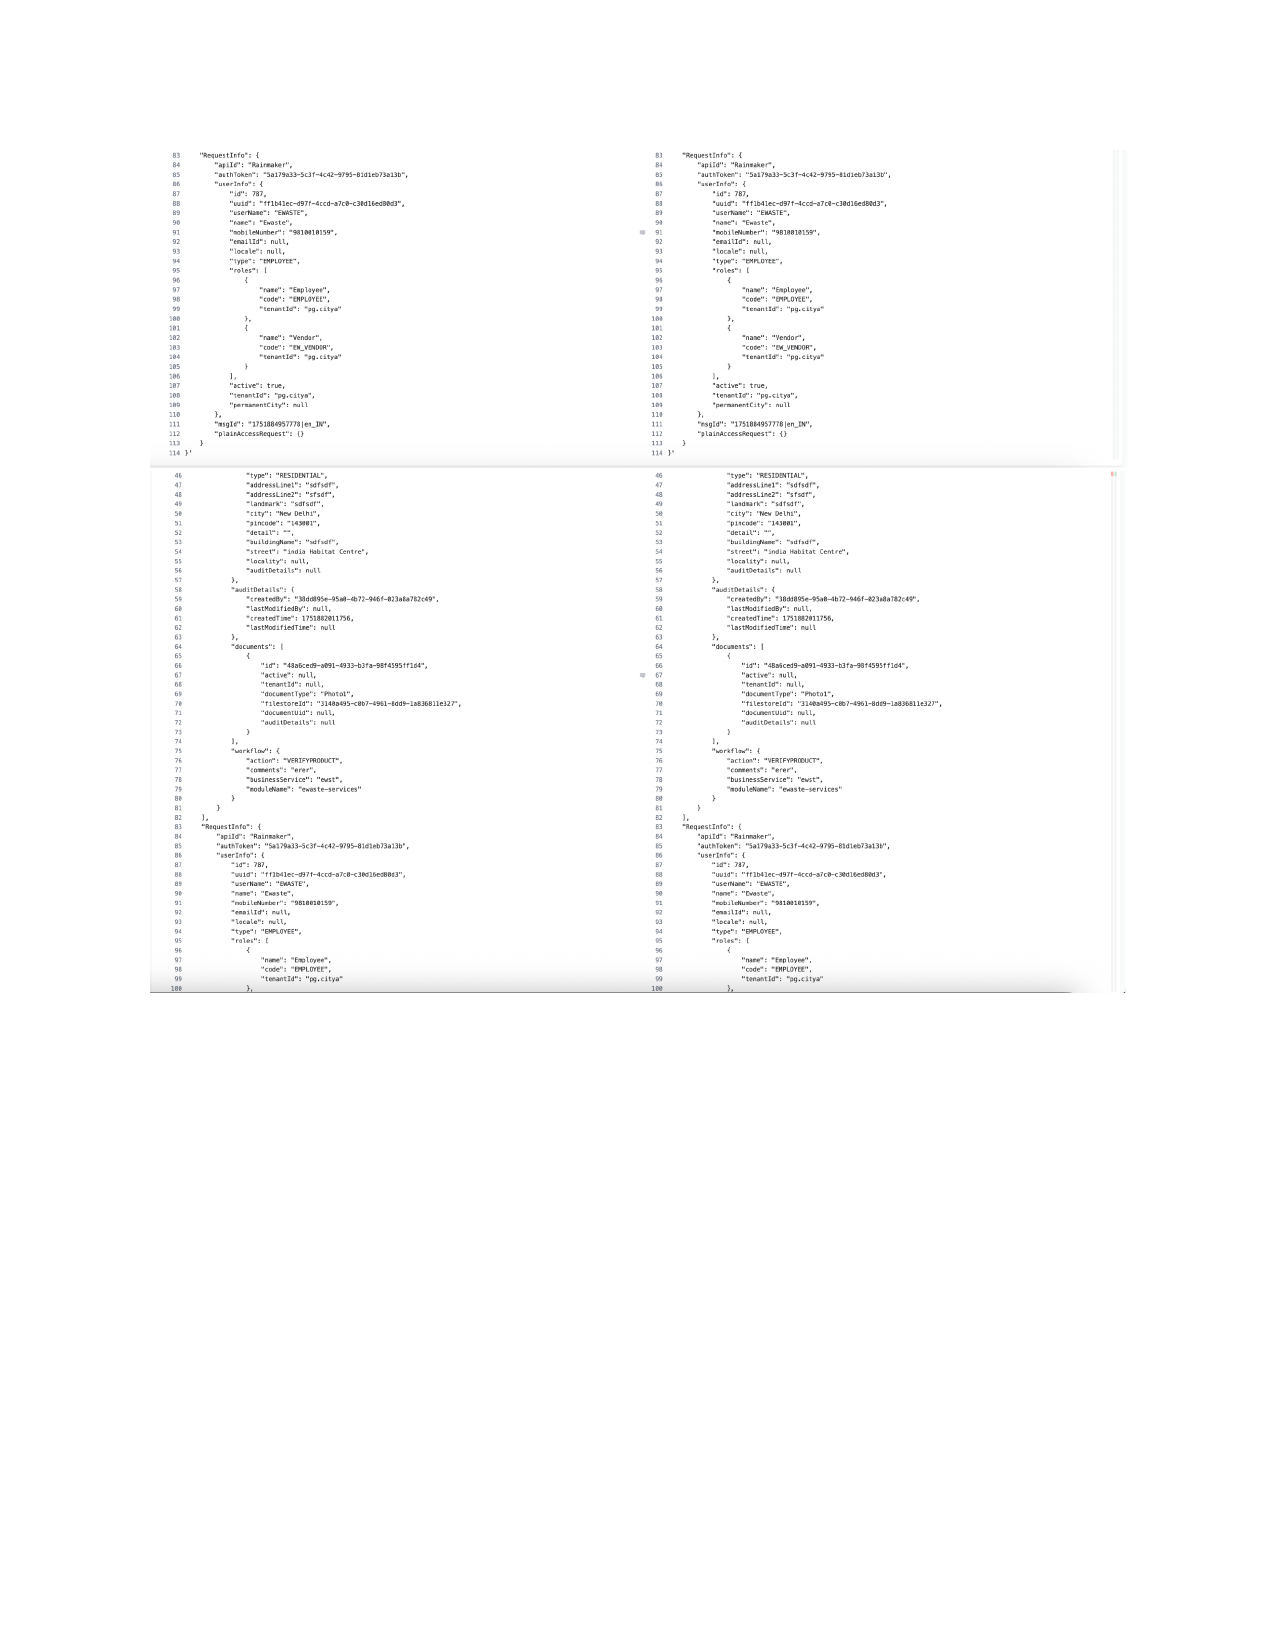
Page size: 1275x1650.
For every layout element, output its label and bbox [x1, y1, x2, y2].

picture [150, 471, 1125, 993]
picture [150, 150, 1128, 468]
